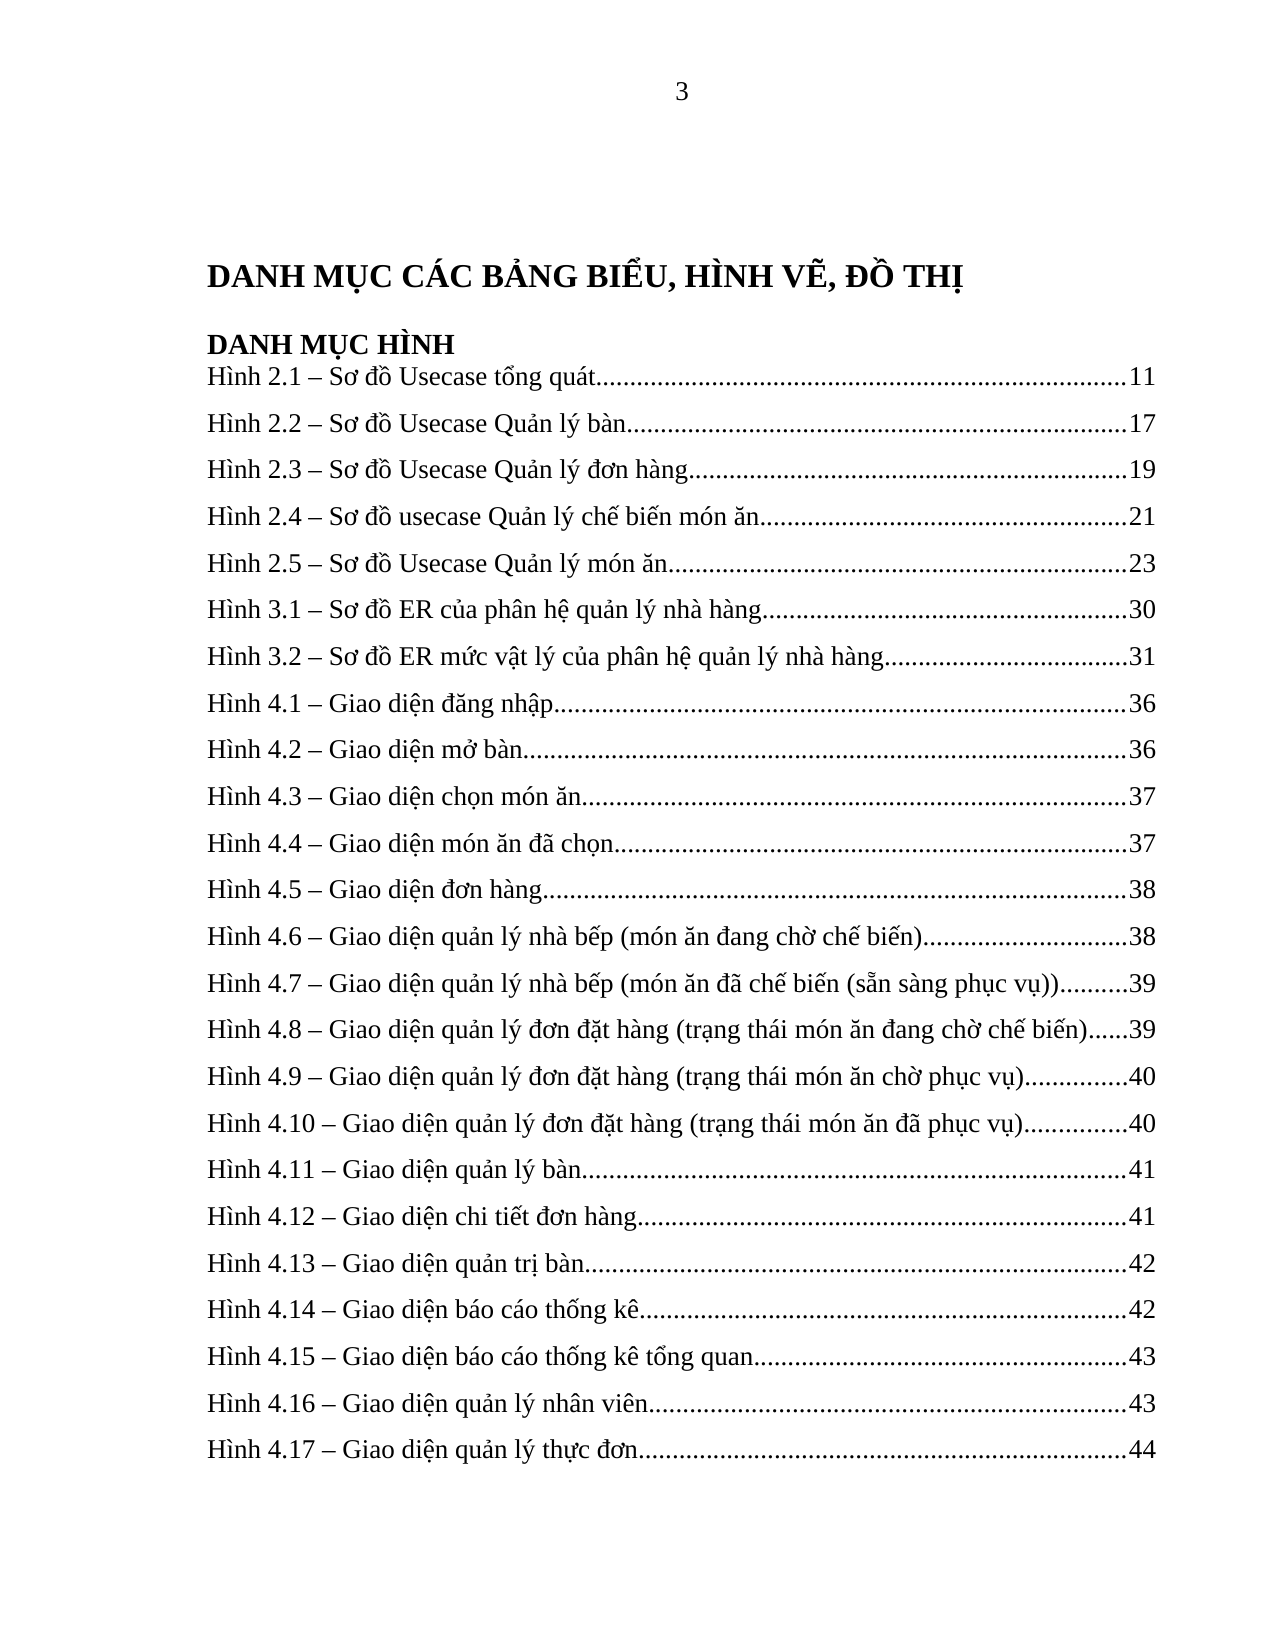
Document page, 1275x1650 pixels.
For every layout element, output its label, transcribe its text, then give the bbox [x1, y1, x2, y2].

text Hình 2.5 – Sơ đồ Usecase Quản lý món ăn 23 [207, 547, 1157, 578]
subtitle DANH MỤC CÁC BẢNG BIỂU, HÌNH VẼ, ĐỒ THỊ [207, 257, 1157, 295]
text Hình 4.4 – Giao diện món ăn đã chọn 37 [207, 827, 1157, 858]
text Hình 2.3 – Sơ đồ Usecase Quản lý đơn hàng 19 [207, 454, 1157, 485]
text Hình 4.16 – Giao diện quản lý nhân viên 43 [207, 1387, 1157, 1418]
text Hình 4.1 – Giao diện đăng nhập 36 [207, 687, 1157, 718]
text Hình 4.6 – Giao diện quản lý nhà bếp (món ăn đang chờ chế biến) 38 [207, 920, 1157, 951]
text Hình 4.9 – Giao diện quản lý đơn đặt hàng (trạng thái món ăn chờ phục vụ) 40 [207, 1060, 1157, 1091]
text DANH MỤC HÌNH [207, 327, 1157, 360]
text Hình 4.11 – Giao diện quản lý bàn 41 [207, 1154, 1157, 1185]
text Hình 4.7 – Giao diện quản lý nhà bếp (món ăn đã chế biến (sẵn sàng phục vụ)) 39 [207, 967, 1157, 998]
text Hình 4.5 – Giao diện đơn hàng 38 [207, 874, 1157, 905]
text Hình 4.13 – Giao diện quản trị bàn 42 [207, 1247, 1157, 1278]
text Hình 2.1 – Sơ đồ Usecase tổng quát 11 [207, 360, 1157, 391]
text Hình 3.1 – Sơ đồ ER của phân hệ quản lý nhà hàng 30 [207, 594, 1157, 625]
text Hình 3.2 – Sơ đồ ER mức vật lý của phân hệ quản lý nhà hàng 31 [207, 640, 1157, 671]
text Hình 4.10 – Giao diện quản lý đơn đặt hàng (trạng thái món ăn đã phục vụ) 40 [207, 1107, 1157, 1138]
text Hình 4.3 – Giao diện chọn món ăn 37 [207, 780, 1157, 811]
text Hình 4.2 – Giao diện mở bàn 36 [207, 734, 1157, 765]
text Hình 4.12 – Giao diện chi tiết đơn hàng 41 [207, 1200, 1157, 1231]
text Hình 2.4 – Sơ đồ usecase Quản lý chế biến món ăn 21 [207, 500, 1157, 531]
text Hình 4.17 – Giao diện quản lý thực đơn 44 [207, 1434, 1157, 1465]
text Hình 4.14 – Giao diện báo cáo thống kê 42 [207, 1294, 1157, 1325]
text Hình 4.8 – Giao diện quản lý đơn đặt hàng (trạng thái món ăn đang chờ chế biến) 39 [207, 1014, 1157, 1045]
text Hình 2.2 – Sơ đồ Usecase Quản lý bàn 17 [207, 407, 1157, 438]
text Hình 4.15 – Giao diện báo cáo thống kê tổng quan 43 [207, 1340, 1157, 1371]
